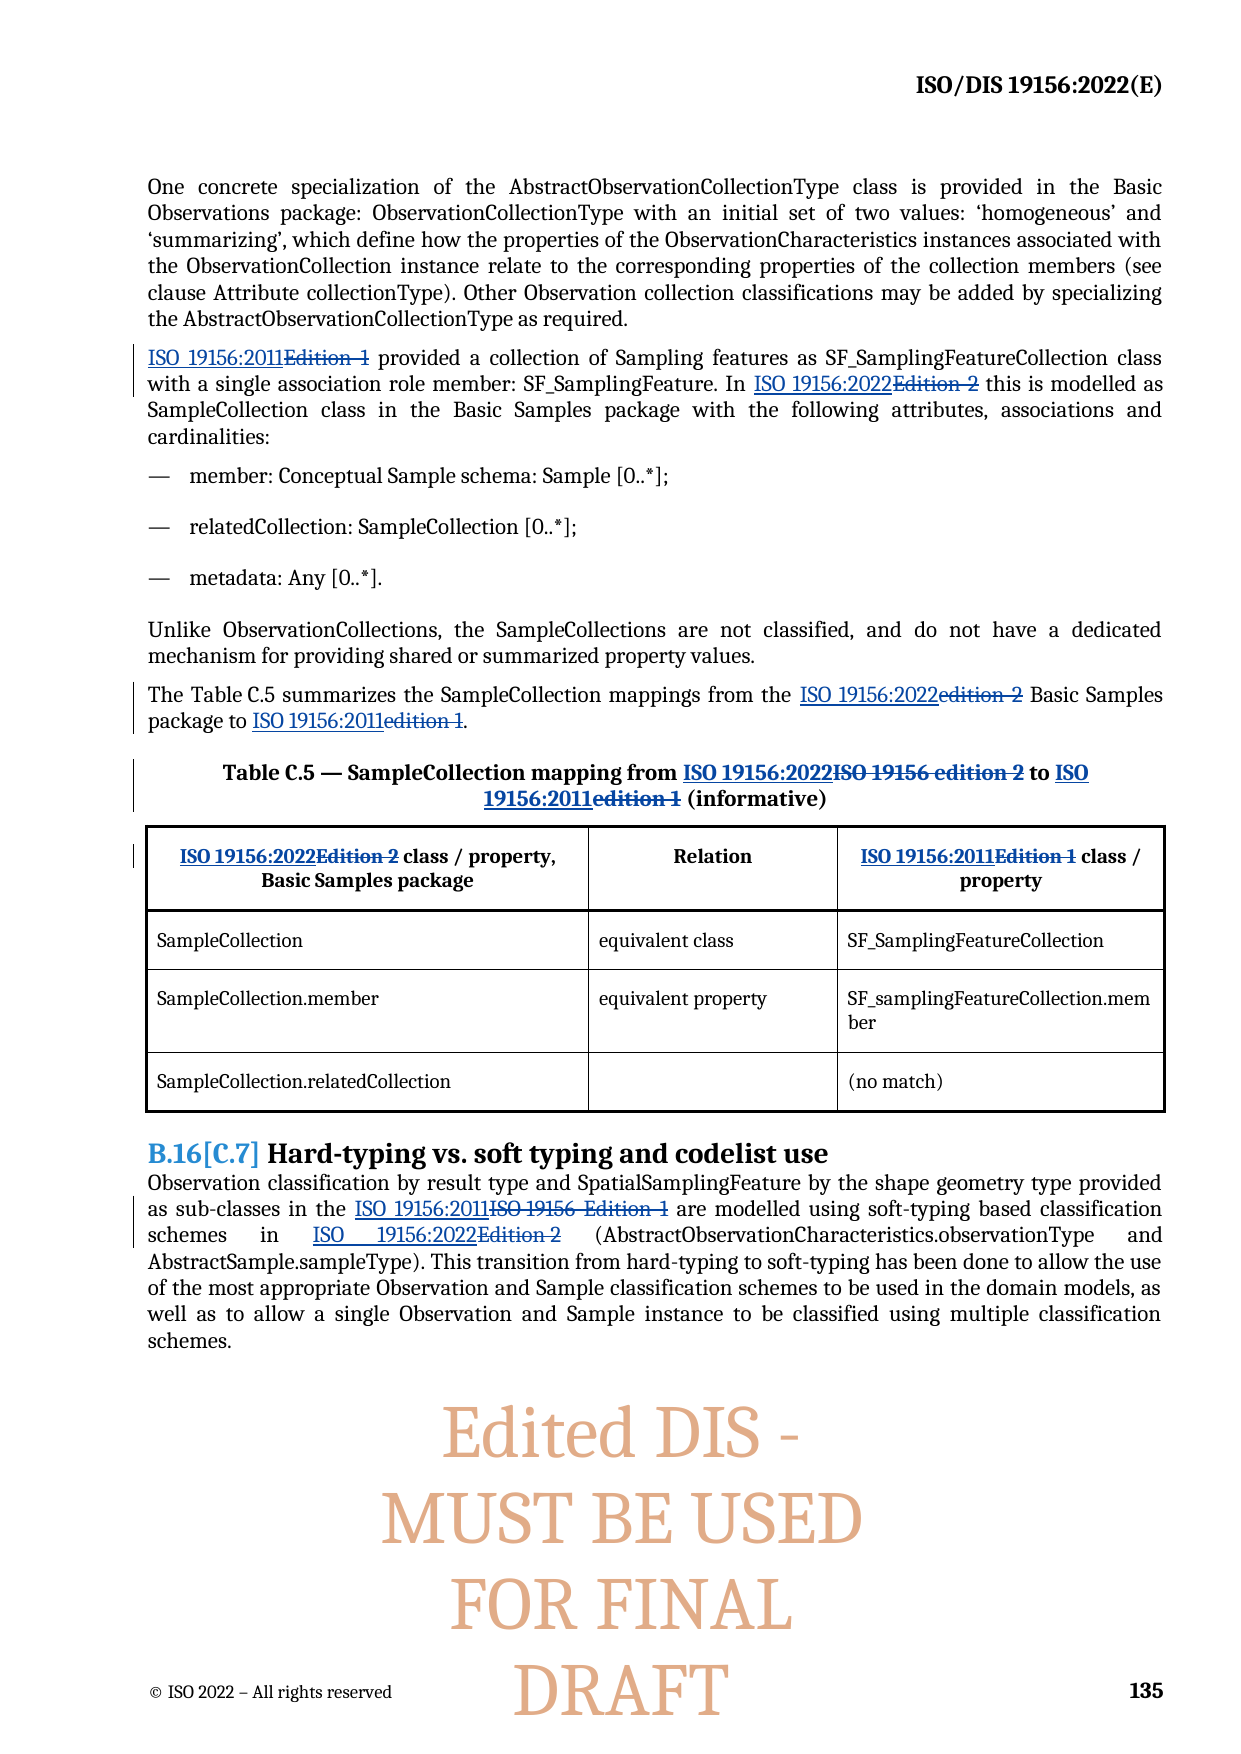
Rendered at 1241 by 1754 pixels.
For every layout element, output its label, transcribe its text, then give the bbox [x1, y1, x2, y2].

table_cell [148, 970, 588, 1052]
text One concrete specialization of the AbstractObservationCollectionType class is provided in the Basic Observations package: ObservationCollectionType with an initial set of two values: ‘homogeneous’ and ‘summarizing’, which define how the properties of the ObservationCharacteristics instances associated with the ObservationCollection instance relate to the corresponding properties of the collection members (see clause Attribute collectionType). Other Observation collection classifications may be added by specializing the AbstractObservationCollectionType as required. [148, 174, 1163, 332]
text Unlike ObservationCollections, the SampleCollections are not classified, and do not have a dedicated mechanism for providing shared or summarized property values. [148, 616, 1163, 669]
text Observation classification by result type and SpatialSamplingFeature by the shape geometry type provided as sub-classes in the are modelled using soft-typing based classification schemes in (AbstractObservationCharacteristics.observationType and AbstractSample.sampleType). This transition from hard-typing to soft-typing has been done to allow the use of the most appropriate Observation and Sample classification schemes to be used in the domain models, as well as to allow a single Observation and Sample instance to be classified using multiple classification schemes. [148, 1169, 1163, 1354]
list — member: Conceptual Sample schema: Sample [0..*]; [148, 462, 1163, 489]
list — metadata: Any [0..*]. [148, 565, 1163, 591]
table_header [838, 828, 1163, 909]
text The Table C.5 summarizes the SampleCollection mappings from the Basic Samples package to . [148, 682, 1163, 734]
title Table C.5 — SampleCollection mapping from to (informative) [148, 759, 1163, 812]
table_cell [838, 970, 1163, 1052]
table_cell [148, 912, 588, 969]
text Hard-typing vs. soft typing and codelist use [148, 1141, 1163, 1169]
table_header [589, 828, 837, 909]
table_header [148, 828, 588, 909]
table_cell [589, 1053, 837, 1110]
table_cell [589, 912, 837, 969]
text provided a collection of Sampling features as SF_SamplingFeatureCollection class with a single association role member: SF_SamplingFeature. In this is modelled as SampleCollection class in the Basic Samples package with the following attributes, associations and cardinalities: [148, 344, 1163, 450]
list — relatedCollection: SampleCollection [0..*]; [148, 514, 1163, 540]
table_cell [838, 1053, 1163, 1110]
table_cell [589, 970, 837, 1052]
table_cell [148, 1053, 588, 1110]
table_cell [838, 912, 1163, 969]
